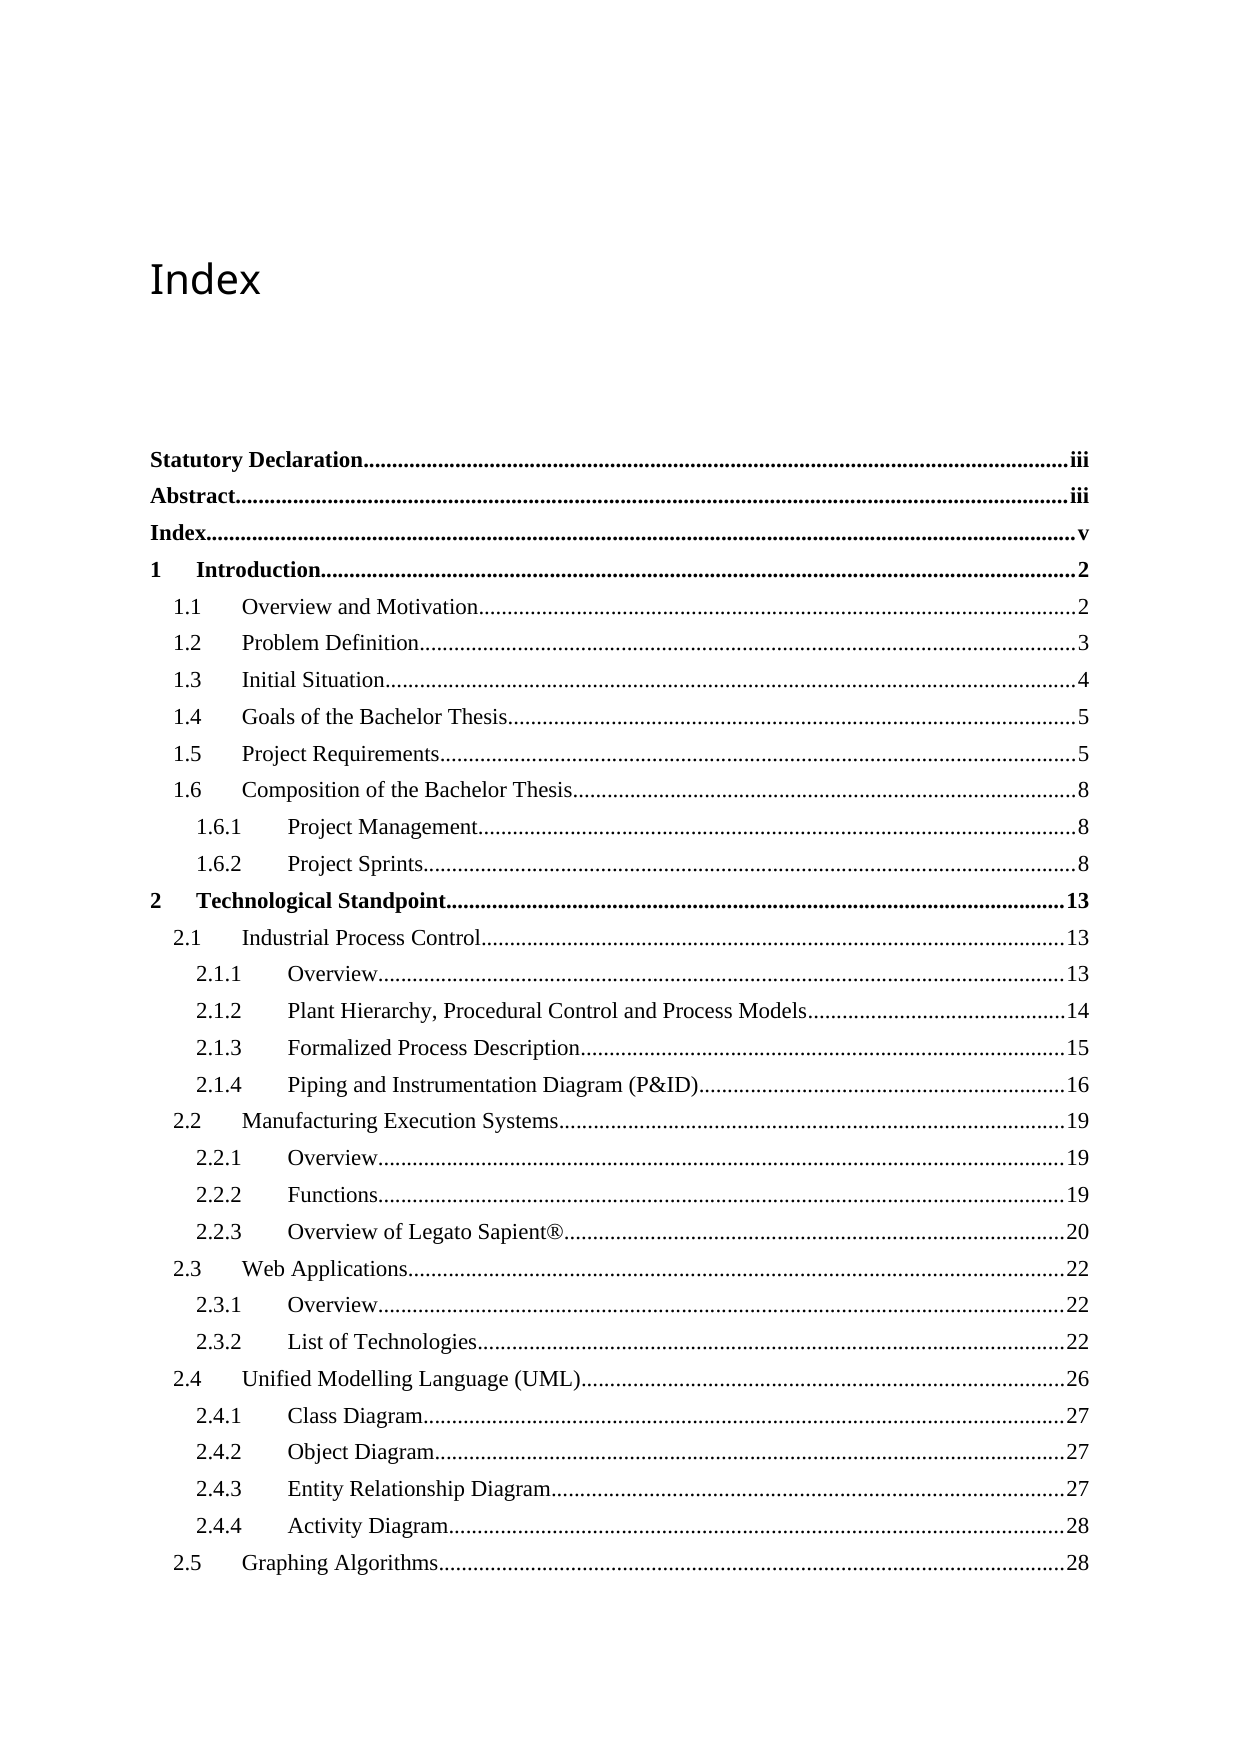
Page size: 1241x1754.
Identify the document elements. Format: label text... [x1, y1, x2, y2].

text 1.2 Problem Definition 3 [173, 629, 1090, 656]
text 2.2.1 Overview 19 [196, 1144, 1090, 1171]
text 2.2.3 Overview of Legato Sapient® 20 [196, 1218, 1090, 1244]
text 2 Technological Standpoint 13 [150, 887, 1090, 913]
text 2.4.4 Activity Diagram 28 [196, 1512, 1090, 1538]
text 2.2 Manufacturing Execution Systems 19 [173, 1107, 1090, 1134]
text 1.6.1 Project Management 8 [196, 813, 1090, 840]
text 2.4.3 Entity Relationship Diagram 27 [196, 1475, 1090, 1502]
text 1.6.2 Project Sprints 8 [196, 850, 1090, 876]
list Index [150, 250, 1077, 307]
text Index v [150, 519, 1090, 546]
text 2.2.2 Functions 19 [196, 1181, 1090, 1207]
text 2.1 Industrial Process Control 13 [173, 924, 1090, 950]
text 1.3 Initial Situation 4 [173, 666, 1090, 693]
text 2.4.1 Class Diagram 27 [196, 1402, 1090, 1428]
text 2.4.2 Object Diagram 27 [196, 1438, 1090, 1465]
text 2.3.2 List of Technologies 22 [196, 1328, 1090, 1354]
text 2.1.3 Formalized Process Description 15 [196, 1034, 1090, 1060]
text 2.4 Unified Modelling Language (UML) 26 [173, 1365, 1090, 1391]
text 2.1.1 Overview 13 [196, 960, 1090, 987]
text Statutory Declaration iii [150, 446, 1090, 472]
text 1 Introduction 2 [150, 556, 1090, 582]
text 1.6 Composition of the Bachelor Thesis 8 [173, 777, 1090, 803]
text 1.4 Goals of the Bachelor Thesis 5 [173, 703, 1090, 729]
text Abstract iii [150, 482, 1090, 509]
text 2.1.2 Plant Hierarchy, Procedural Control and Process Models 14 [196, 997, 1090, 1023]
text 2.1.4 Piping and Instrumentation Diagram (P&ID) 16 [196, 1071, 1090, 1097]
text 2.5 Graphing Algorithms 28 [173, 1549, 1090, 1575]
text 2.3.1 Overview 22 [196, 1291, 1090, 1318]
text 1.5 Project Requirements 5 [173, 740, 1090, 766]
text 1.1 Overview and Motivation 2 [173, 593, 1090, 619]
text 2.3 Web Applications 22 [173, 1254, 1090, 1281]
